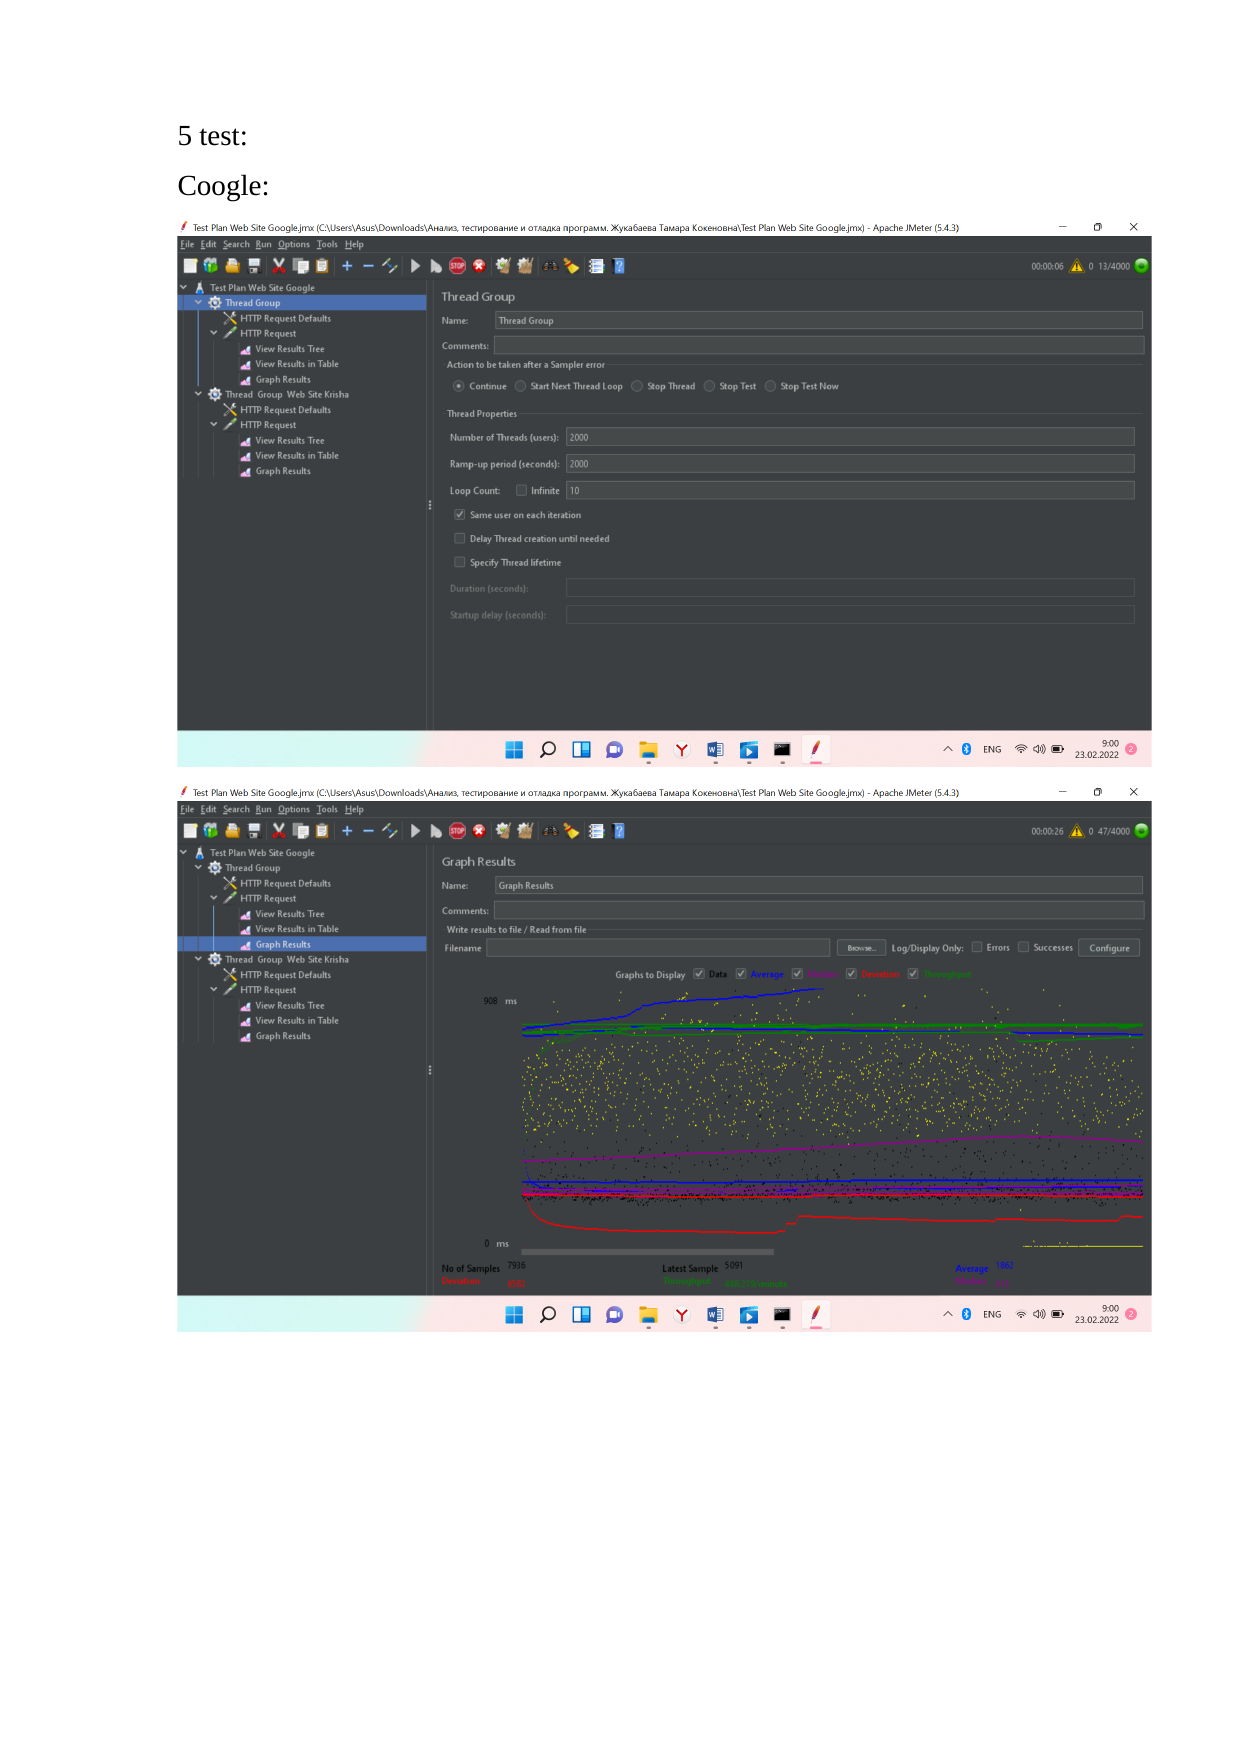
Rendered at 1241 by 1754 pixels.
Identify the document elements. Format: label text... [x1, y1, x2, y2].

picture [177, 783, 1152, 1332]
picture [177, 218, 1152, 767]
text 5 test: [177, 118, 1152, 152]
text Coogle: [177, 168, 1152, 202]
